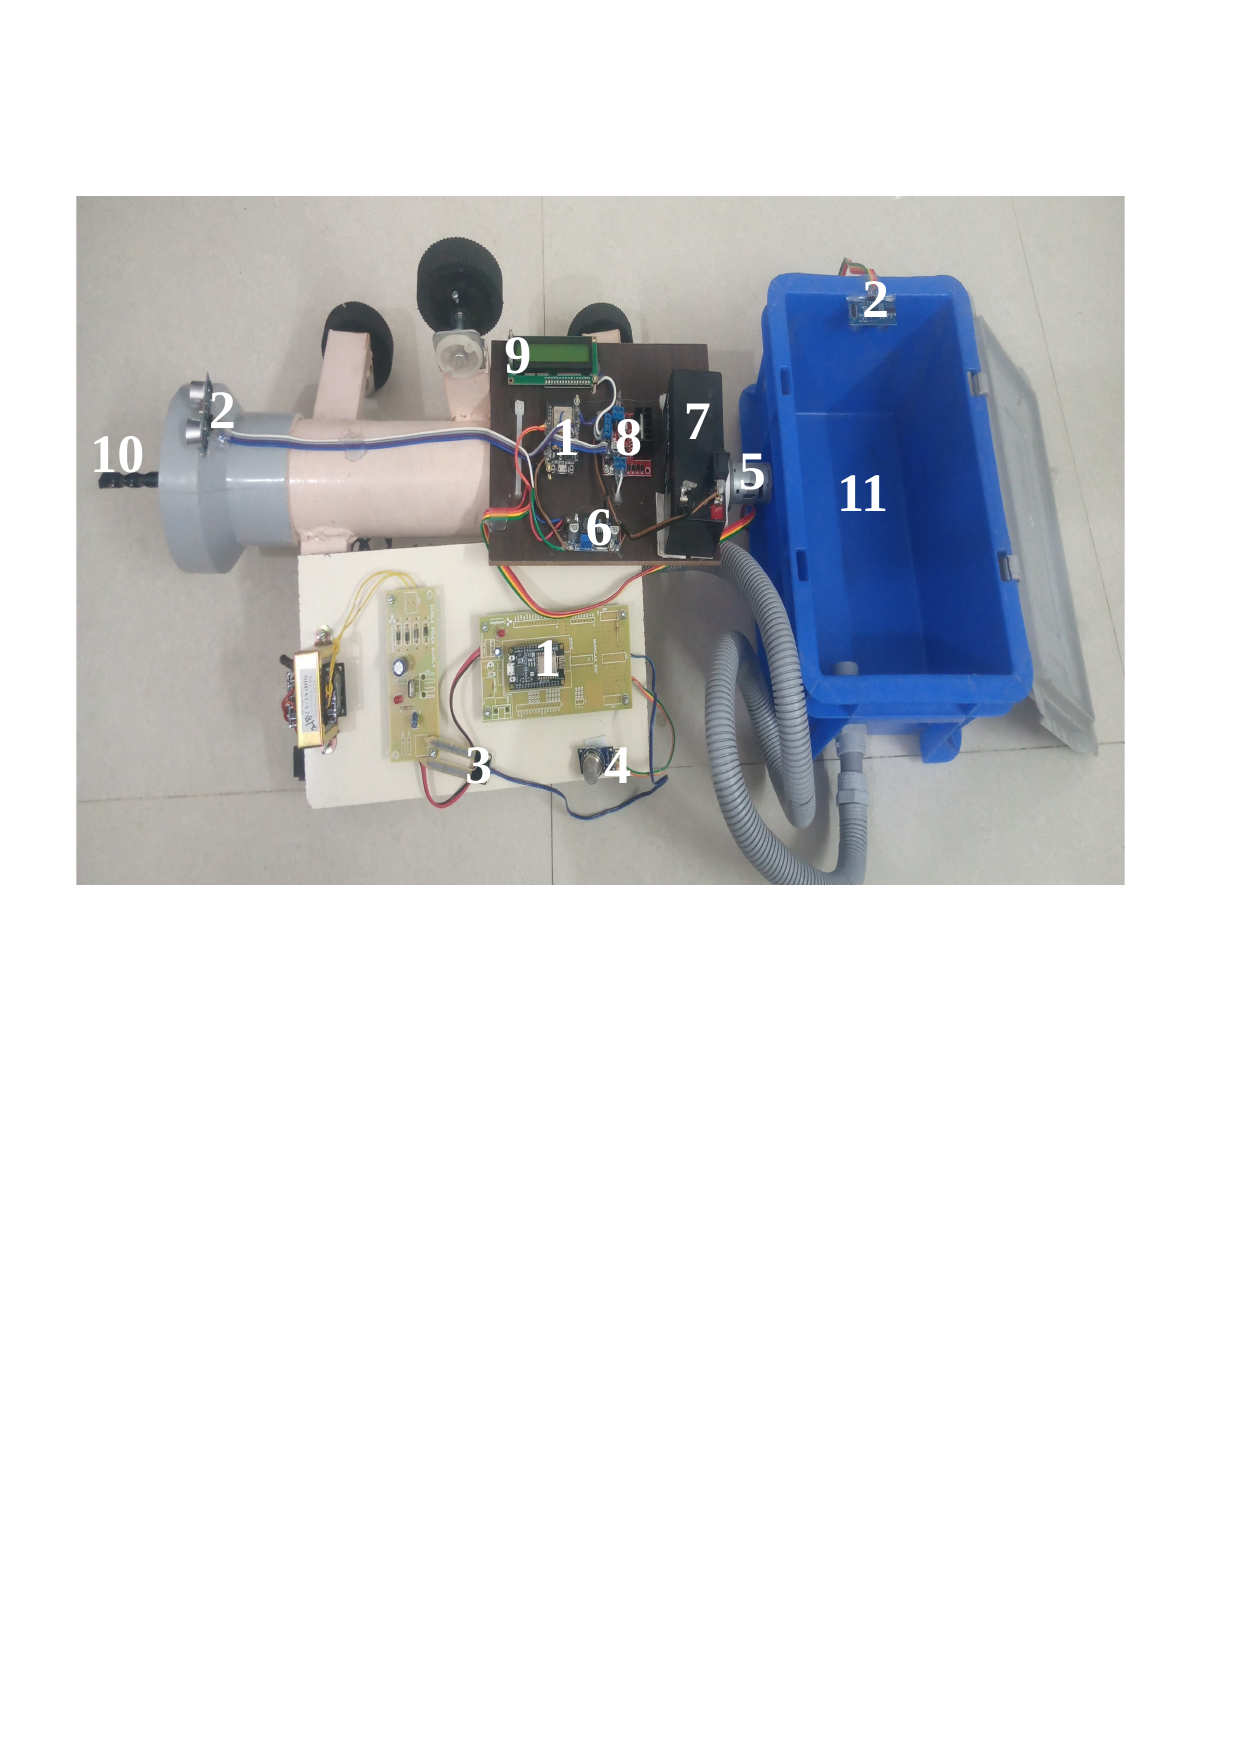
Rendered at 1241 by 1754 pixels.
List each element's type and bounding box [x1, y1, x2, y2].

picture [76, 196, 1125, 885]
